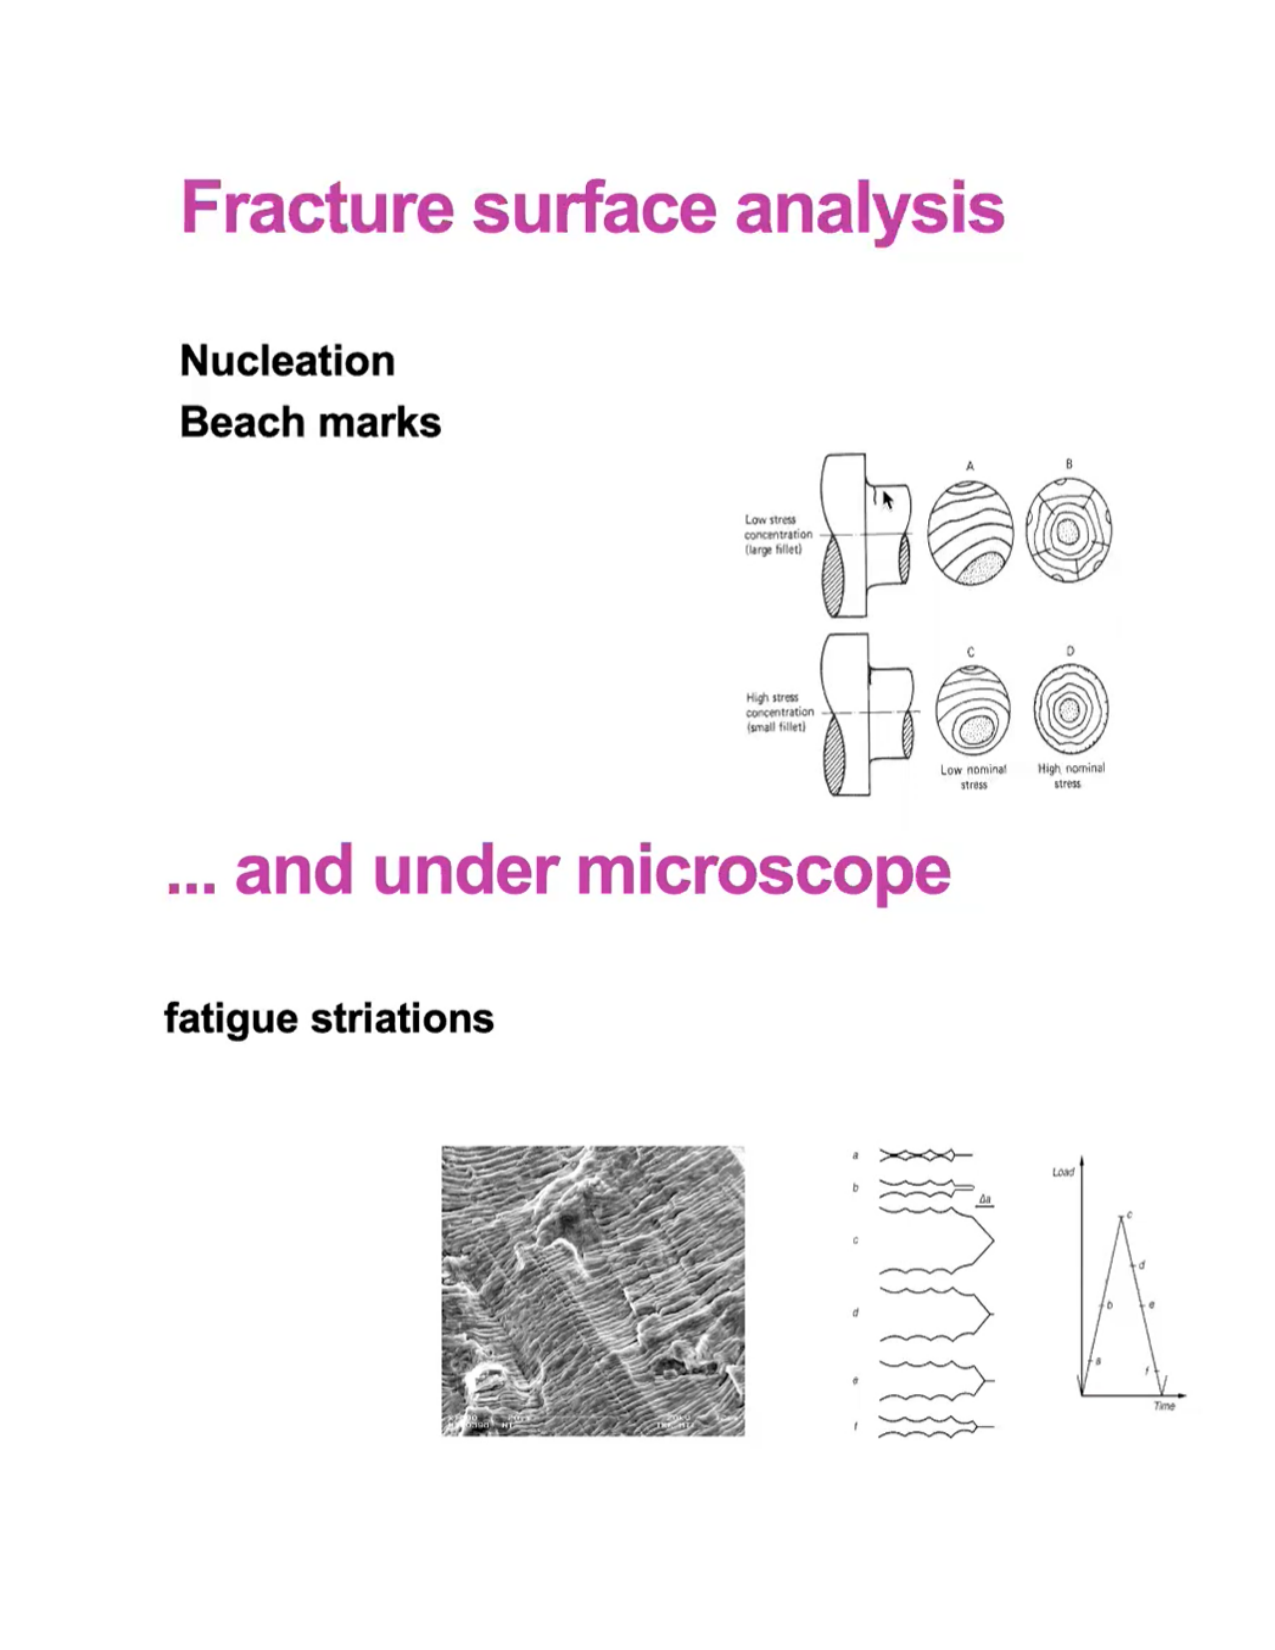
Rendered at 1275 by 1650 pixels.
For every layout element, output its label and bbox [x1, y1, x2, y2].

picture [150, 834, 1231, 1458]
picture [150, 150, 1166, 831]
